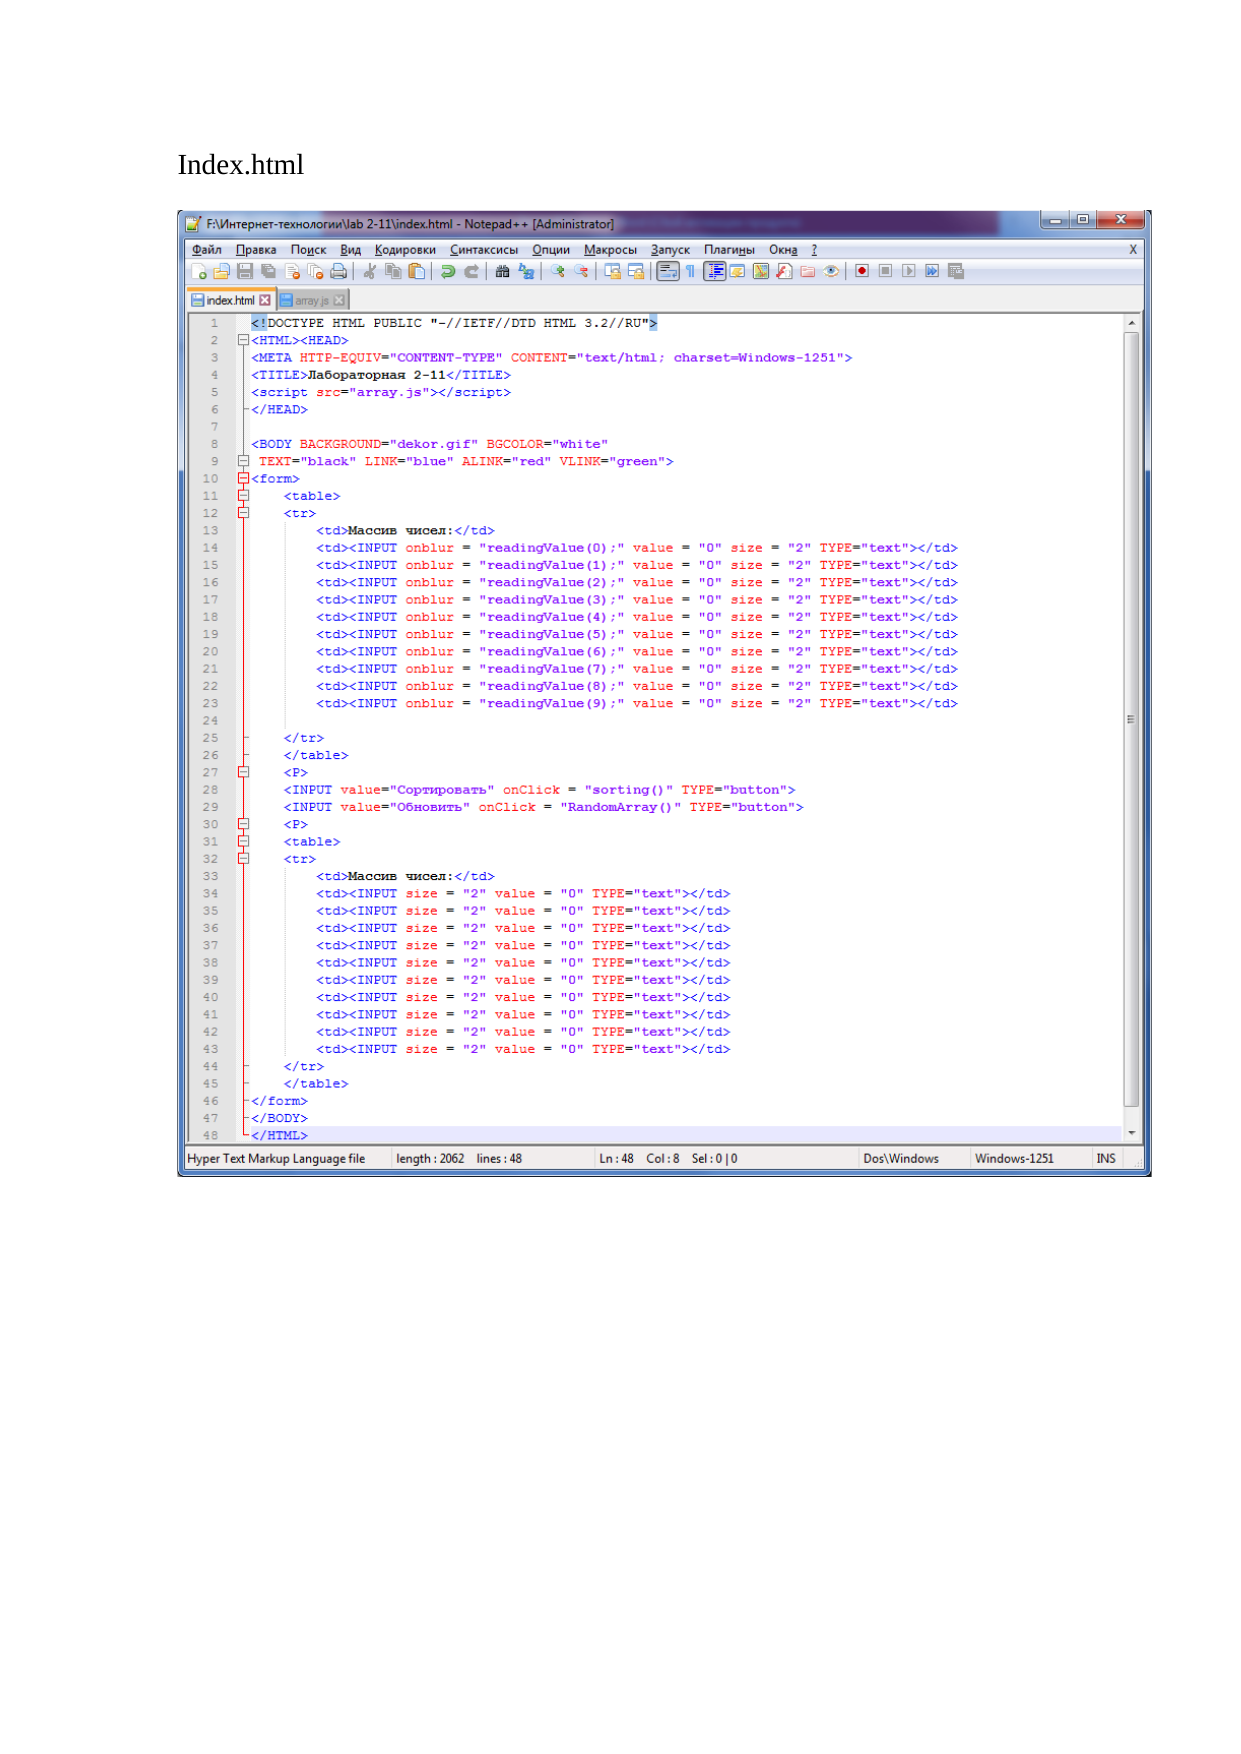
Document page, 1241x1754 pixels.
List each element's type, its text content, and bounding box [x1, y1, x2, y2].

picture [177, 210, 1152, 1177]
text Index.html [177, 147, 1152, 181]
